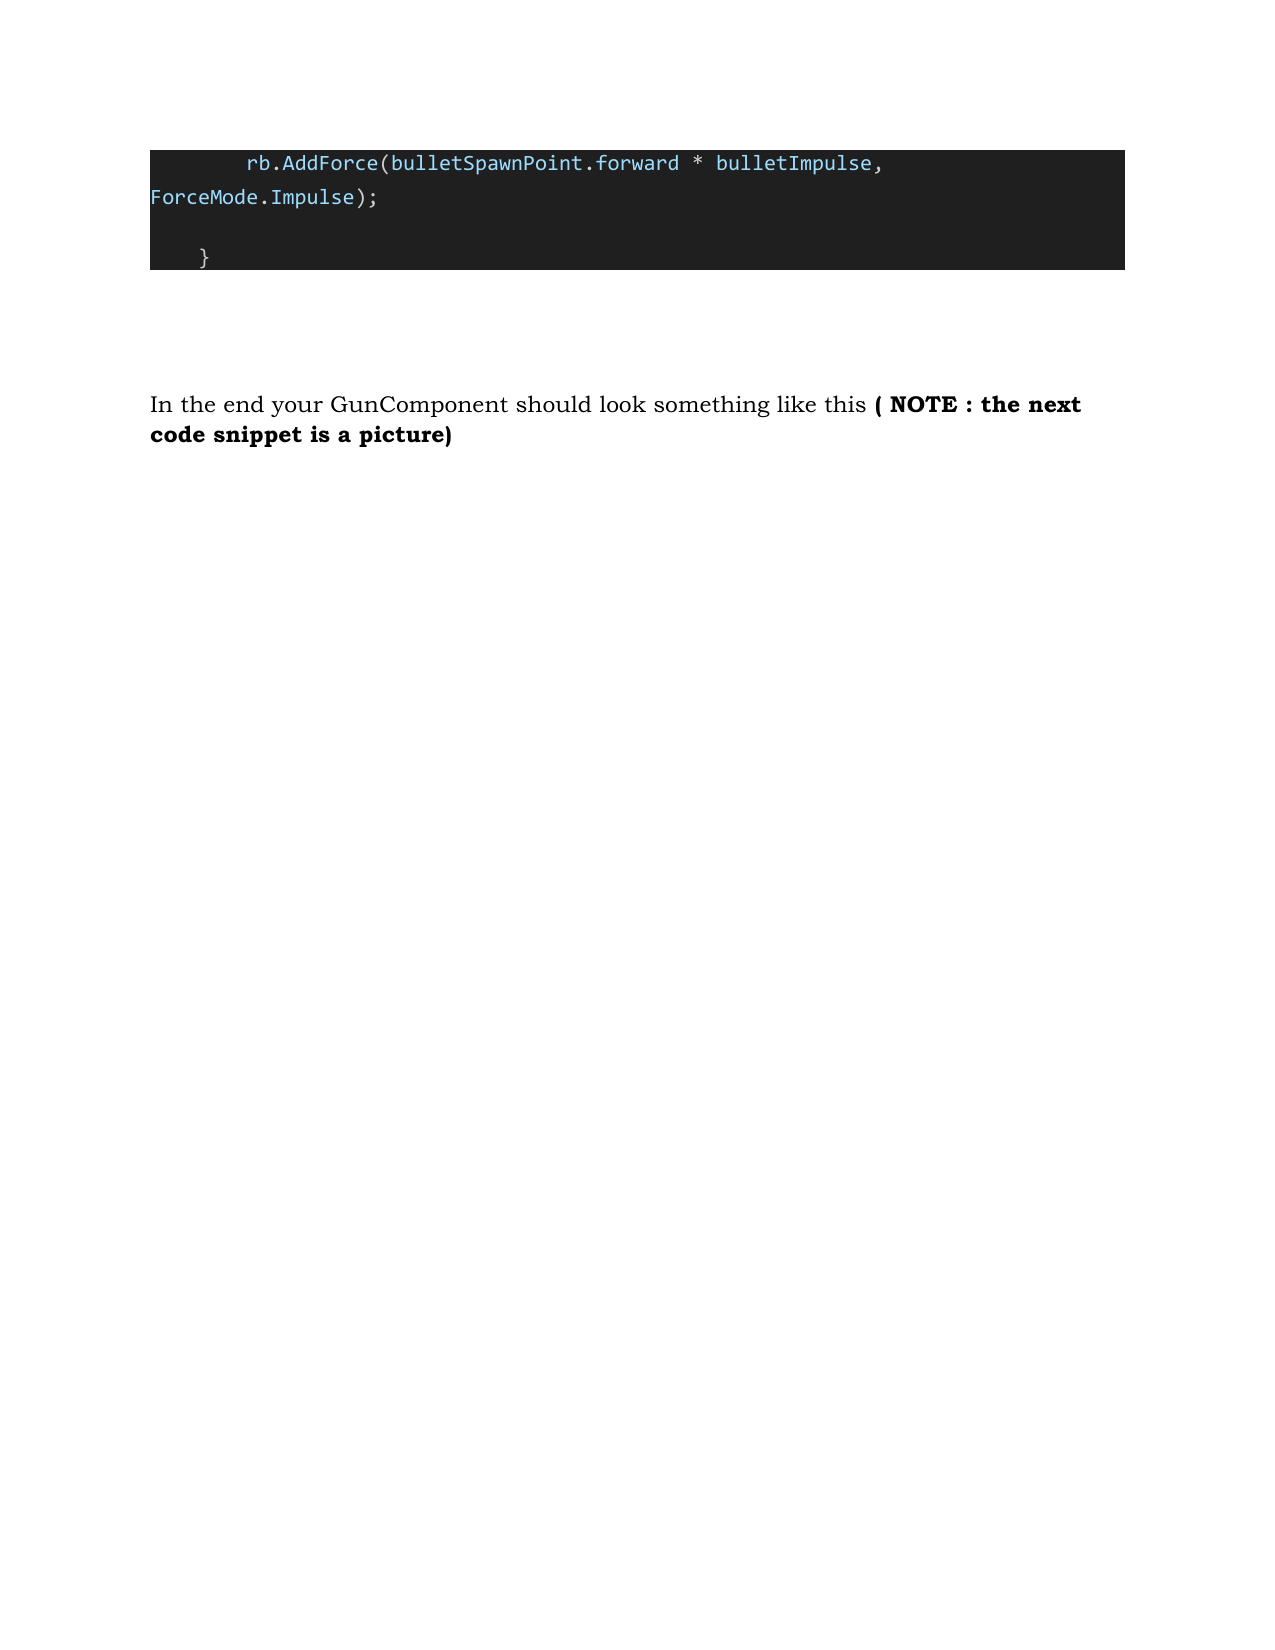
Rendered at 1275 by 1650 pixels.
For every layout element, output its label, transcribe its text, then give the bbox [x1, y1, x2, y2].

text } [150, 244, 1125, 270]
text rb.AddForce(bulletSpawnPoint.forward * bulletImpulse, ForceMode.Impulse); [150, 150, 1125, 210]
text In the end your GunComponent should look something like this ( NOTE : the next code snippet is a picture) [150, 359, 1125, 448]
